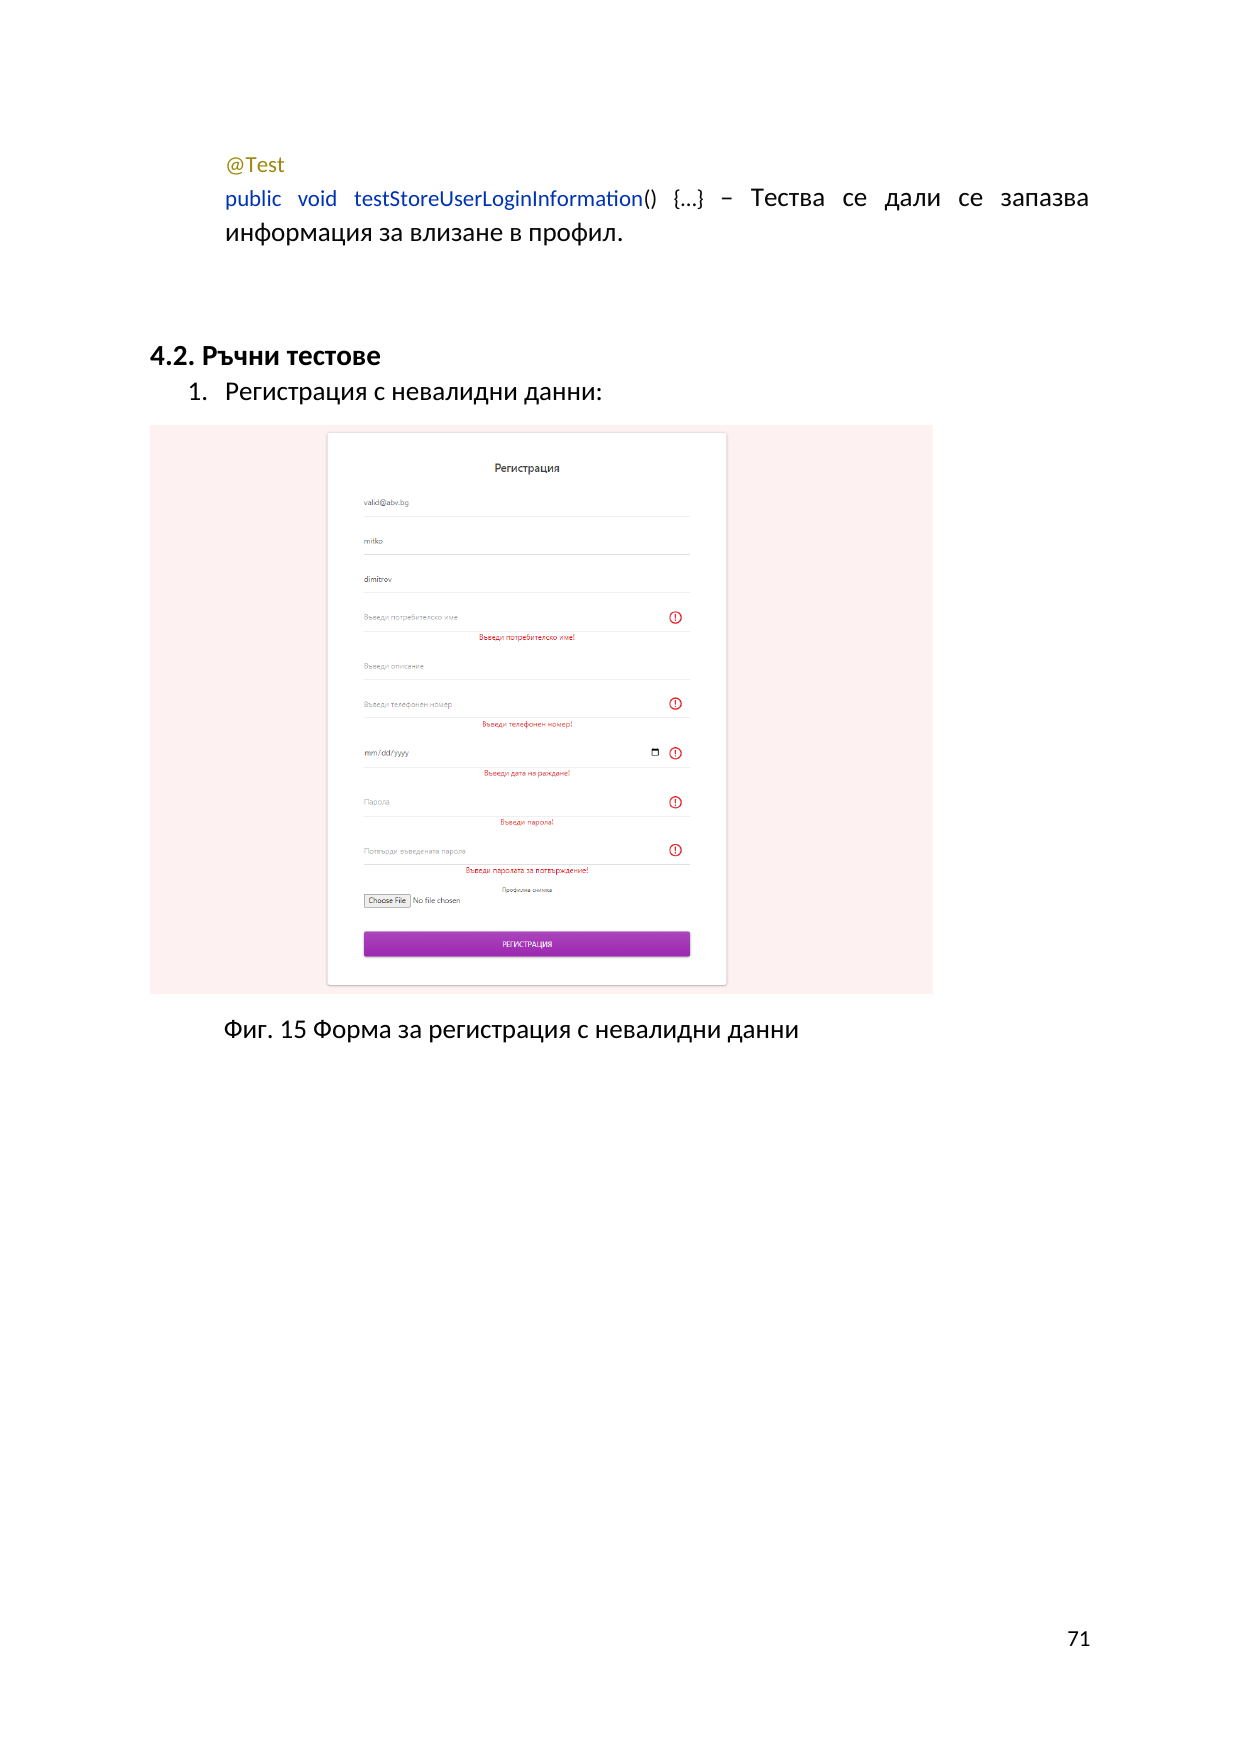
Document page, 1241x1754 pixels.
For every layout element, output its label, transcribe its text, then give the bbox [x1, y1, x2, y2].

list Регистрация с невалидни данни: [187, 374, 1090, 407]
picture [150, 425, 933, 994]
list @Test public void testStoreUserLoginInformation() {…} – Тества се дали се запазва информация за влизане в профил. [225, 150, 1090, 248]
subtitle 4.2. Ръчни тестове [150, 337, 1090, 372]
text Фиг. 15 Форма за регистрация с невалидни данни [150, 1012, 1090, 1045]
